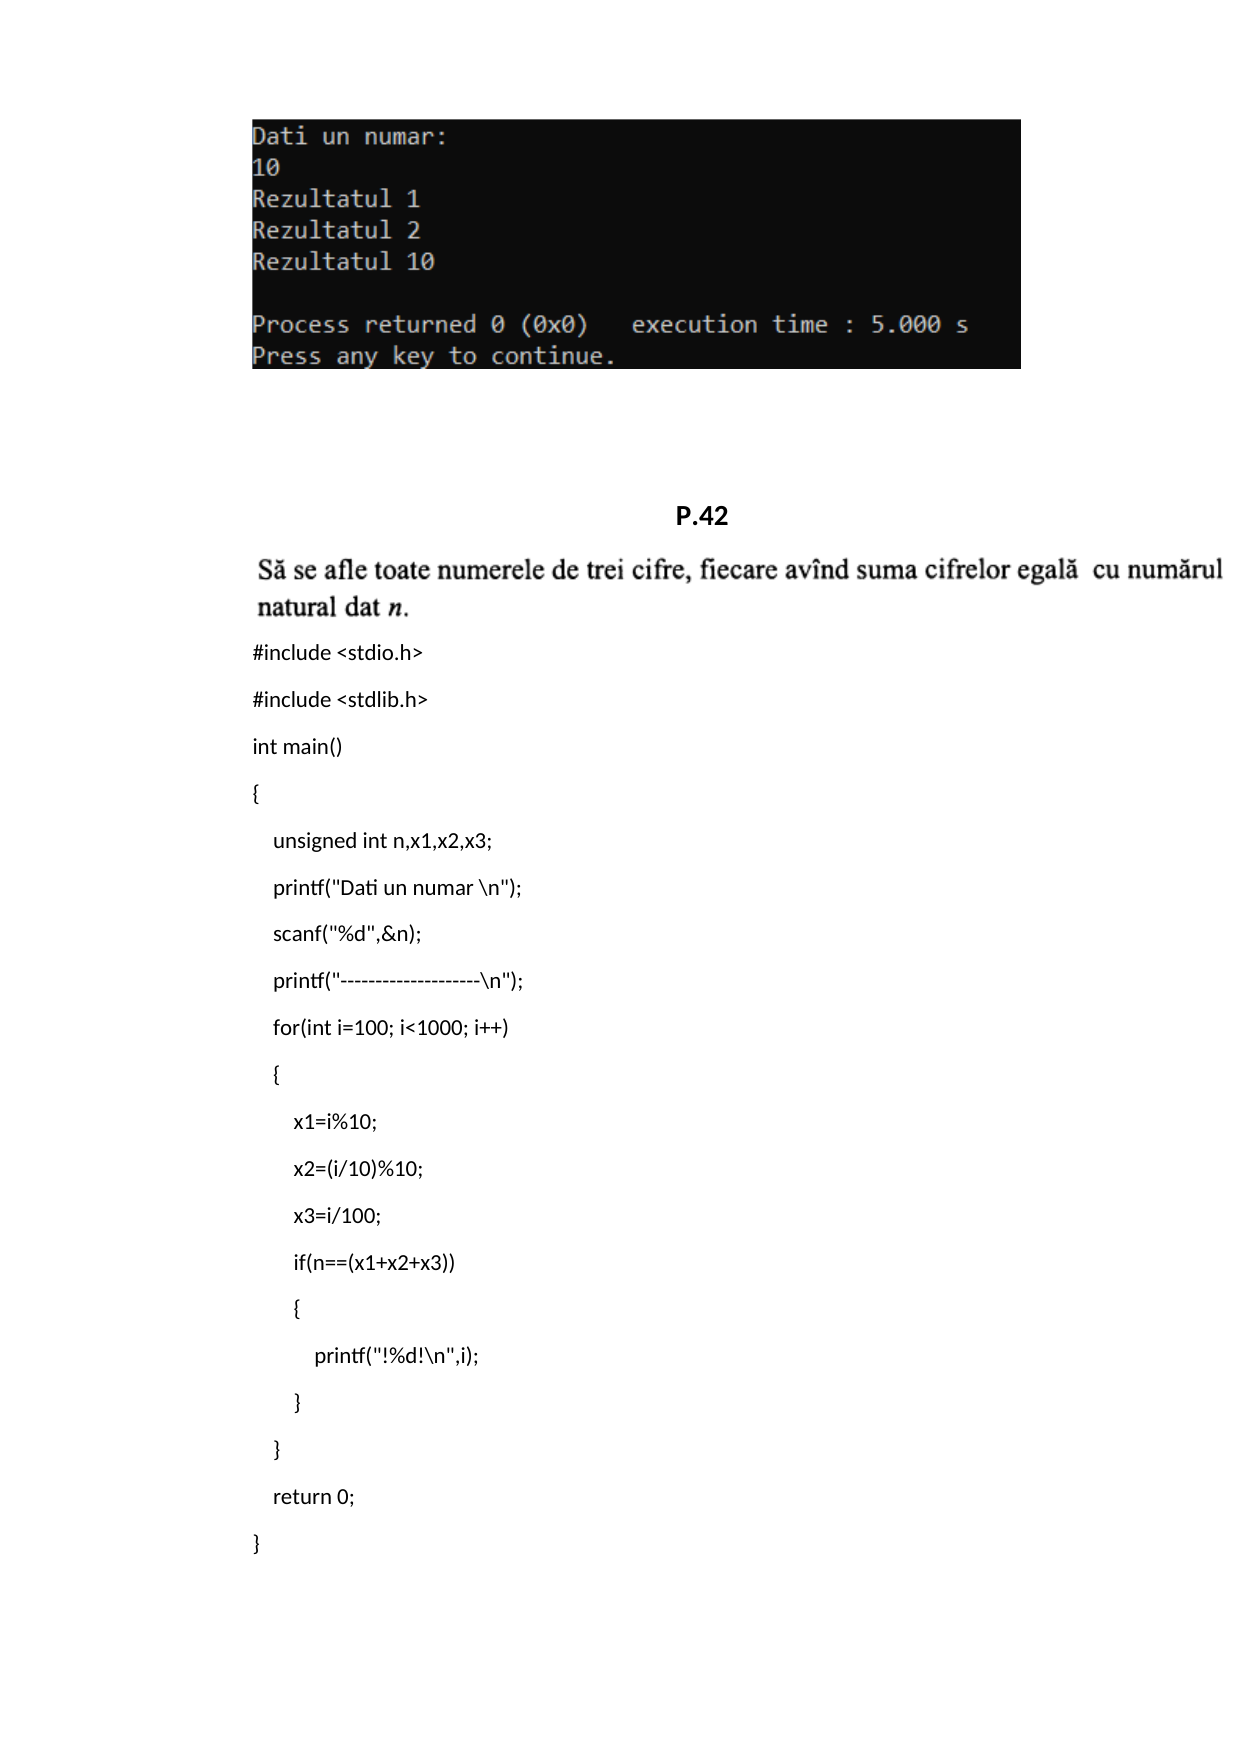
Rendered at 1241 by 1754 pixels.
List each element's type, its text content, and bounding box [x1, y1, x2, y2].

text if(n==(x1+x2+x3)) [252, 1248, 1152, 1276]
text x1=i%10; [252, 1107, 1152, 1135]
text printf("Dati un numar \n"); [252, 873, 1152, 901]
text printf("--------------------\n"); [252, 966, 1152, 994]
text scanf("%d",&n); [252, 919, 1152, 947]
text for(int i=100; i<1000; i++) [252, 1013, 1152, 1041]
text unsigned int n,x1,x2,x3; [252, 826, 1152, 854]
text return 0; [252, 1482, 1152, 1510]
text } [252, 1435, 1152, 1463]
text x3=i/100; [252, 1201, 1152, 1229]
text } [252, 1388, 1152, 1416]
text { [252, 1060, 1152, 1088]
text x2=(i/10)%10; [252, 1154, 1152, 1182]
text int main() [252, 732, 1152, 760]
picture [252, 552, 1227, 620]
text #include <stdio.h> [252, 638, 1152, 666]
picture [252, 118, 1021, 369]
text P.42 [252, 497, 1152, 533]
text } [252, 1529, 1152, 1557]
text printf("!%d!\n",i); [252, 1341, 1152, 1369]
text #include <stdlib.h> [252, 685, 1152, 713]
text { [252, 779, 1152, 807]
text { [252, 1294, 1152, 1322]
